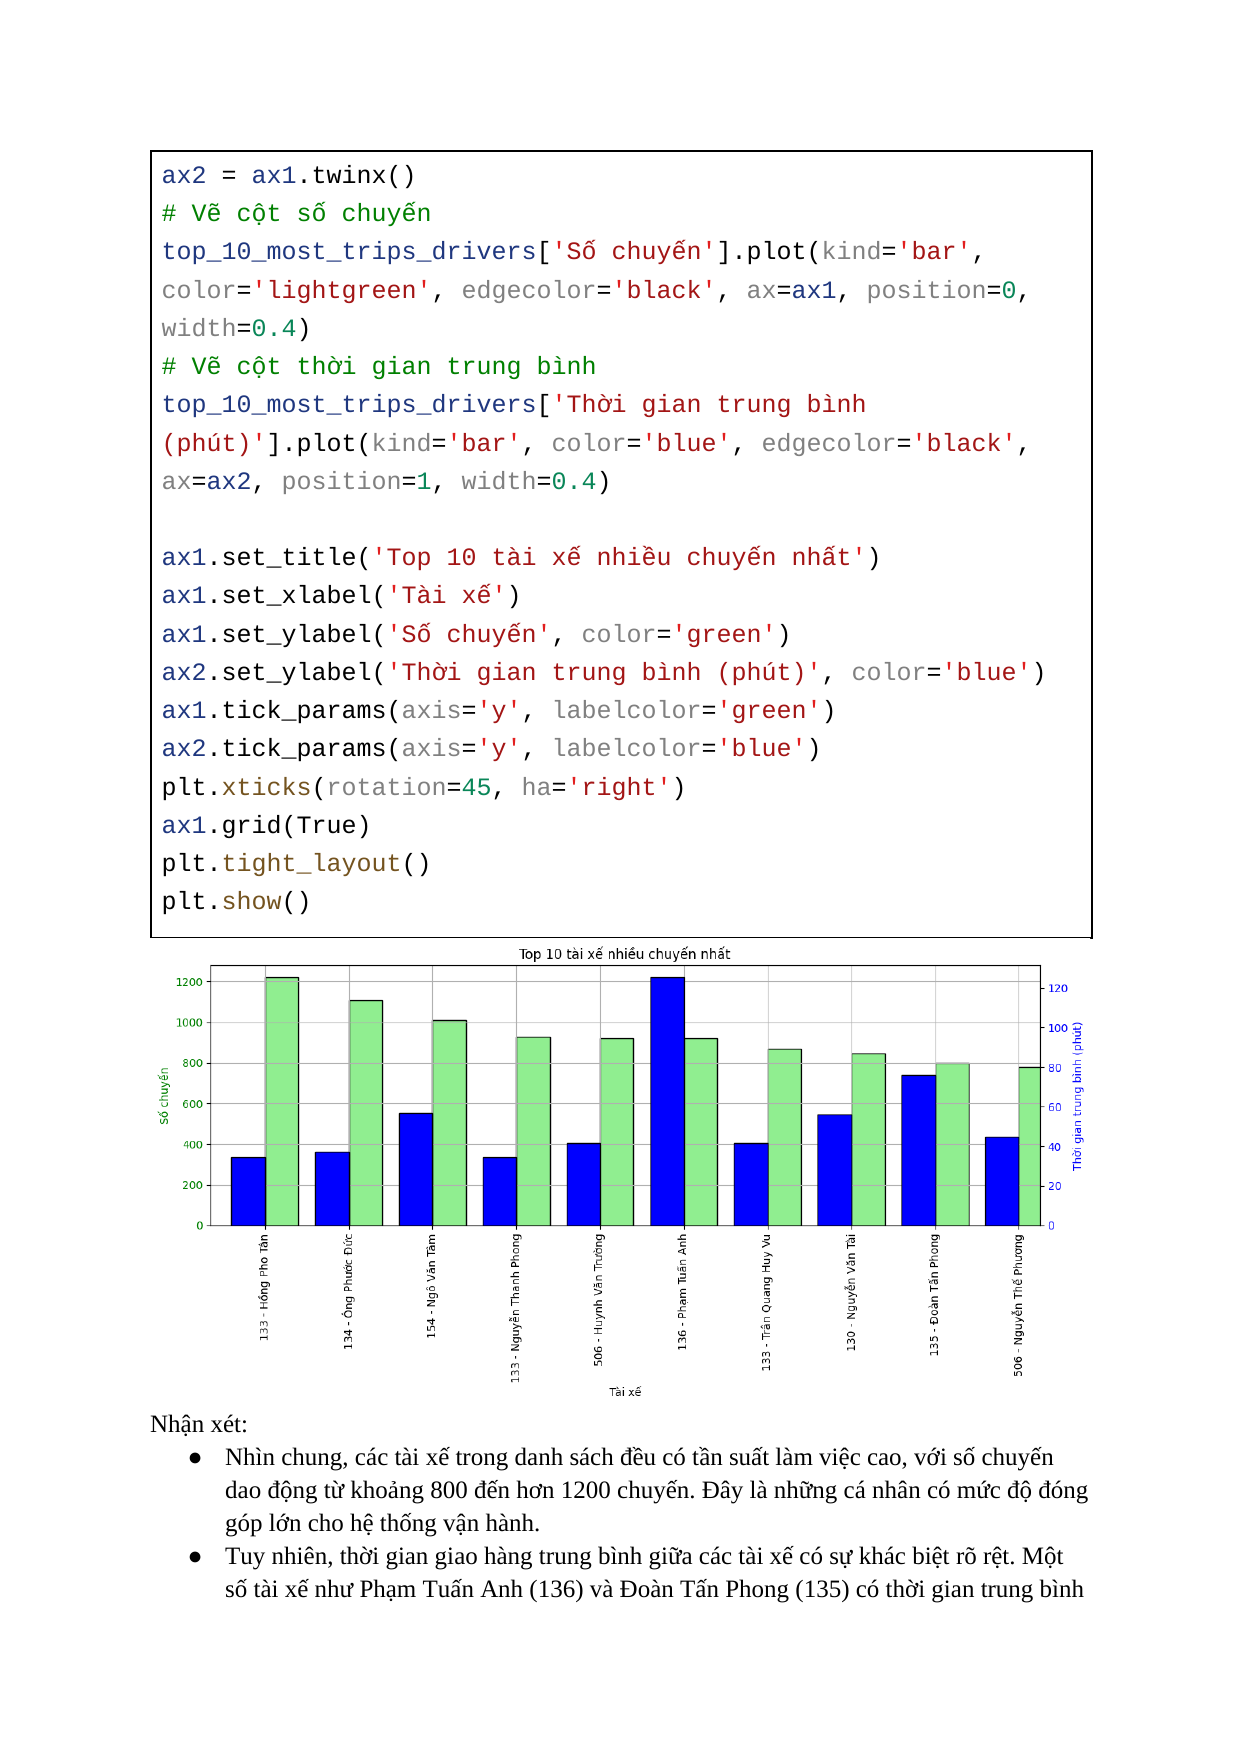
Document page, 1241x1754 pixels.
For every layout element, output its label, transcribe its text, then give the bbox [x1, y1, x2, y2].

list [187, 1541, 1090, 1603]
list Nhìn chung, các tài xế trong danh sách đều có tần suất làm việc cao, với số chuyến dao động từ khoảng 800 đến hơn 1200 chuyến. Đây là những cá nhân có mức độ đóng góp lớn cho hệ thống vận hành. [187, 1442, 1090, 1537]
text Nhận xét: [150, 1409, 1090, 1438]
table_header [152, 152, 1091, 937]
picture [150, 938, 1091, 1406]
